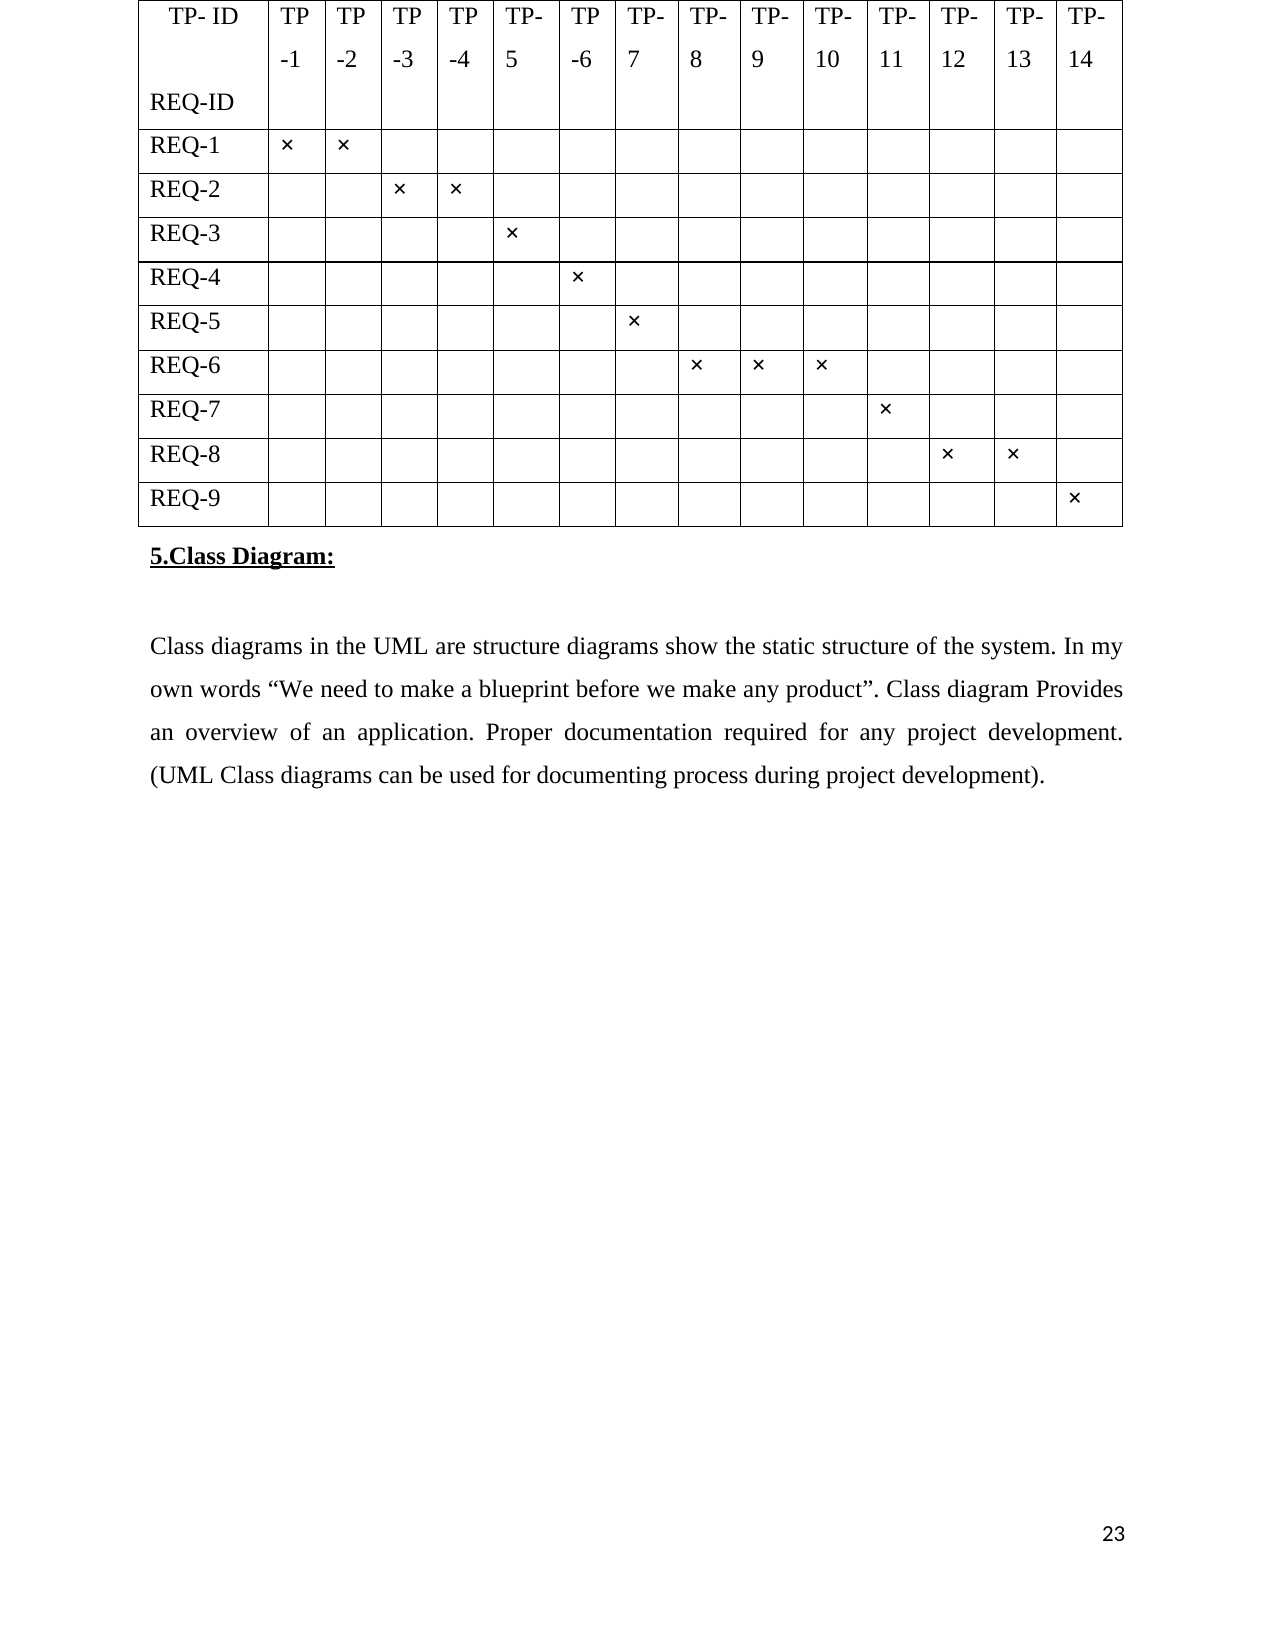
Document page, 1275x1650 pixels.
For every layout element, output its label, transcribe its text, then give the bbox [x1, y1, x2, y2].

table_cell [868, 263, 929, 305]
table_cell × [741, 351, 803, 393]
table_header TP-11 [868, 1, 929, 129]
table_cell [560, 351, 615, 393]
table_cell REQ-6 [139, 351, 268, 393]
table_header TP-8 [679, 1, 740, 129]
table_cell [679, 483, 740, 526]
table_cell [741, 218, 803, 261]
text Class diagrams in the UML are structure diagrams show the static structure of the system. In my own words “We need to make a blueprint before we make any product”. Class diagram Provides an overview of an application. Proper documentation required for any project development. (UML Class diagrams can be used for documenting process during project development). [150, 631, 1125, 789]
table_cell [438, 263, 493, 305]
table_cell [804, 130, 867, 173]
table_cell [326, 395, 381, 438]
table_cell [438, 395, 493, 438]
subtitle 5.Class Diagram: [150, 150, 1125, 570]
table_header TP-1 [269, 1, 325, 129]
table_cell [326, 218, 381, 261]
table_cell [868, 218, 929, 261]
table_cell [930, 483, 994, 526]
table_cell [382, 306, 437, 349]
table_cell × [494, 218, 559, 261]
table_cell × [616, 306, 678, 349]
table_cell [438, 306, 493, 349]
table_cell [804, 439, 867, 482]
table_cell × [326, 130, 381, 173]
table_cell [679, 130, 740, 173]
table_cell [616, 130, 678, 173]
table_cell [438, 218, 493, 261]
table_cell [560, 395, 615, 438]
table_cell × [868, 395, 929, 438]
table_cell [679, 439, 740, 482]
table_cell REQ-8 [139, 439, 268, 482]
table_cell [326, 483, 381, 526]
table_cell REQ-3 [139, 218, 268, 261]
table_cell [382, 395, 437, 438]
table_cell [1057, 218, 1122, 261]
table_header TP- ID REQ-ID [139, 1, 268, 129]
table_cell [438, 351, 493, 393]
table_cell [382, 130, 437, 173]
table_cell [1057, 395, 1122, 438]
table_cell [326, 174, 381, 217]
table_cell [995, 263, 1056, 305]
table_cell [382, 351, 437, 393]
table_cell [995, 306, 1056, 349]
table_header TP-10 [804, 1, 867, 129]
table_cell [560, 306, 615, 349]
table_cell [804, 174, 867, 217]
table_cell [804, 395, 867, 438]
table_cell × [930, 439, 994, 482]
table_cell [679, 306, 740, 349]
table_header TP-4 [438, 1, 493, 129]
table_cell [995, 351, 1056, 393]
table_cell [438, 439, 493, 482]
table_cell [868, 130, 929, 173]
table_cell REQ-7 [139, 395, 268, 438]
table_cell [494, 439, 559, 482]
table_header TP-6 [560, 1, 615, 129]
table_cell [616, 218, 678, 261]
table_cell × [995, 439, 1056, 482]
table_cell [679, 263, 740, 305]
table_cell [804, 218, 867, 261]
table_cell REQ-5 [139, 306, 268, 349]
table_cell × [269, 130, 325, 173]
table_header TP-3 [382, 1, 437, 129]
table_cell [930, 174, 994, 217]
table_cell [930, 218, 994, 261]
table_cell [269, 395, 325, 438]
table_cell [326, 306, 381, 349]
table_cell × [560, 263, 615, 305]
table_cell [868, 439, 929, 482]
table_cell [382, 483, 437, 526]
table_cell [616, 395, 678, 438]
table_cell [995, 395, 1056, 438]
table_cell REQ-2 [139, 174, 268, 217]
table_cell [930, 130, 994, 173]
table_cell [804, 306, 867, 349]
table_cell [679, 218, 740, 261]
table_cell [560, 439, 615, 482]
table_cell [494, 395, 559, 438]
table_cell [326, 351, 381, 393]
table_cell [930, 351, 994, 393]
table_cell [741, 306, 803, 349]
table_cell [616, 263, 678, 305]
table_cell [382, 218, 437, 261]
table_cell [269, 351, 325, 393]
table_header TP-2 [326, 1, 381, 129]
table_cell [269, 174, 325, 217]
table_cell [1057, 130, 1122, 173]
table_cell [438, 130, 493, 173]
table_cell × [382, 174, 437, 217]
table_cell [930, 306, 994, 349]
table_header TP-14 [1057, 1, 1122, 129]
table_cell × [1057, 483, 1122, 526]
table_cell [382, 263, 437, 305]
table_cell [1057, 439, 1122, 482]
table_cell [494, 174, 559, 217]
table_cell [741, 483, 803, 526]
table_cell [616, 483, 678, 526]
table_cell [741, 395, 803, 438]
table_cell [438, 483, 493, 526]
table_cell [1057, 174, 1122, 217]
table_cell [995, 483, 1056, 526]
table_cell [560, 174, 615, 217]
table_cell [326, 263, 381, 305]
table_cell [741, 439, 803, 482]
table_header TP-7 [616, 1, 678, 129]
table_cell [804, 483, 867, 526]
table_cell [269, 483, 325, 526]
table_cell [382, 439, 437, 482]
table_cell × [804, 351, 867, 393]
table_cell [560, 218, 615, 261]
table_cell REQ-1 [139, 130, 268, 173]
table_cell [494, 351, 559, 393]
table_cell [679, 174, 740, 217]
table_cell [679, 395, 740, 438]
table_cell [269, 306, 325, 349]
table_header TP-5 [494, 1, 559, 129]
table_cell [741, 263, 803, 305]
table_cell [741, 174, 803, 217]
table_cell [269, 263, 325, 305]
table_cell [1057, 351, 1122, 393]
table_cell [868, 351, 929, 393]
table_cell [930, 263, 994, 305]
table_cell [868, 483, 929, 526]
table_cell [269, 439, 325, 482]
table_header TP-9 [741, 1, 803, 129]
table_cell [741, 130, 803, 173]
table_cell [269, 218, 325, 261]
table_cell [616, 439, 678, 482]
table_header TP-12 [930, 1, 994, 129]
table_cell × [679, 351, 740, 393]
table_cell [1057, 263, 1122, 305]
table_cell [494, 483, 559, 526]
table_cell [616, 351, 678, 393]
table_cell [494, 263, 559, 305]
table_cell [930, 395, 994, 438]
table_cell [494, 130, 559, 173]
table_cell REQ-4 [139, 263, 268, 305]
table_cell [560, 483, 615, 526]
table_cell [494, 306, 559, 349]
table_cell REQ-9 [139, 483, 268, 526]
table_cell [1057, 306, 1122, 349]
table_cell [868, 306, 929, 349]
table_cell [326, 439, 381, 482]
table_cell × [438, 174, 493, 217]
table_cell [995, 218, 1056, 261]
table_cell [868, 174, 929, 217]
table_cell [995, 130, 1056, 173]
table_cell [560, 130, 615, 173]
table_cell [616, 174, 678, 217]
table_header TP-13 [995, 1, 1056, 129]
table_cell [995, 174, 1056, 217]
table_cell [804, 263, 867, 305]
